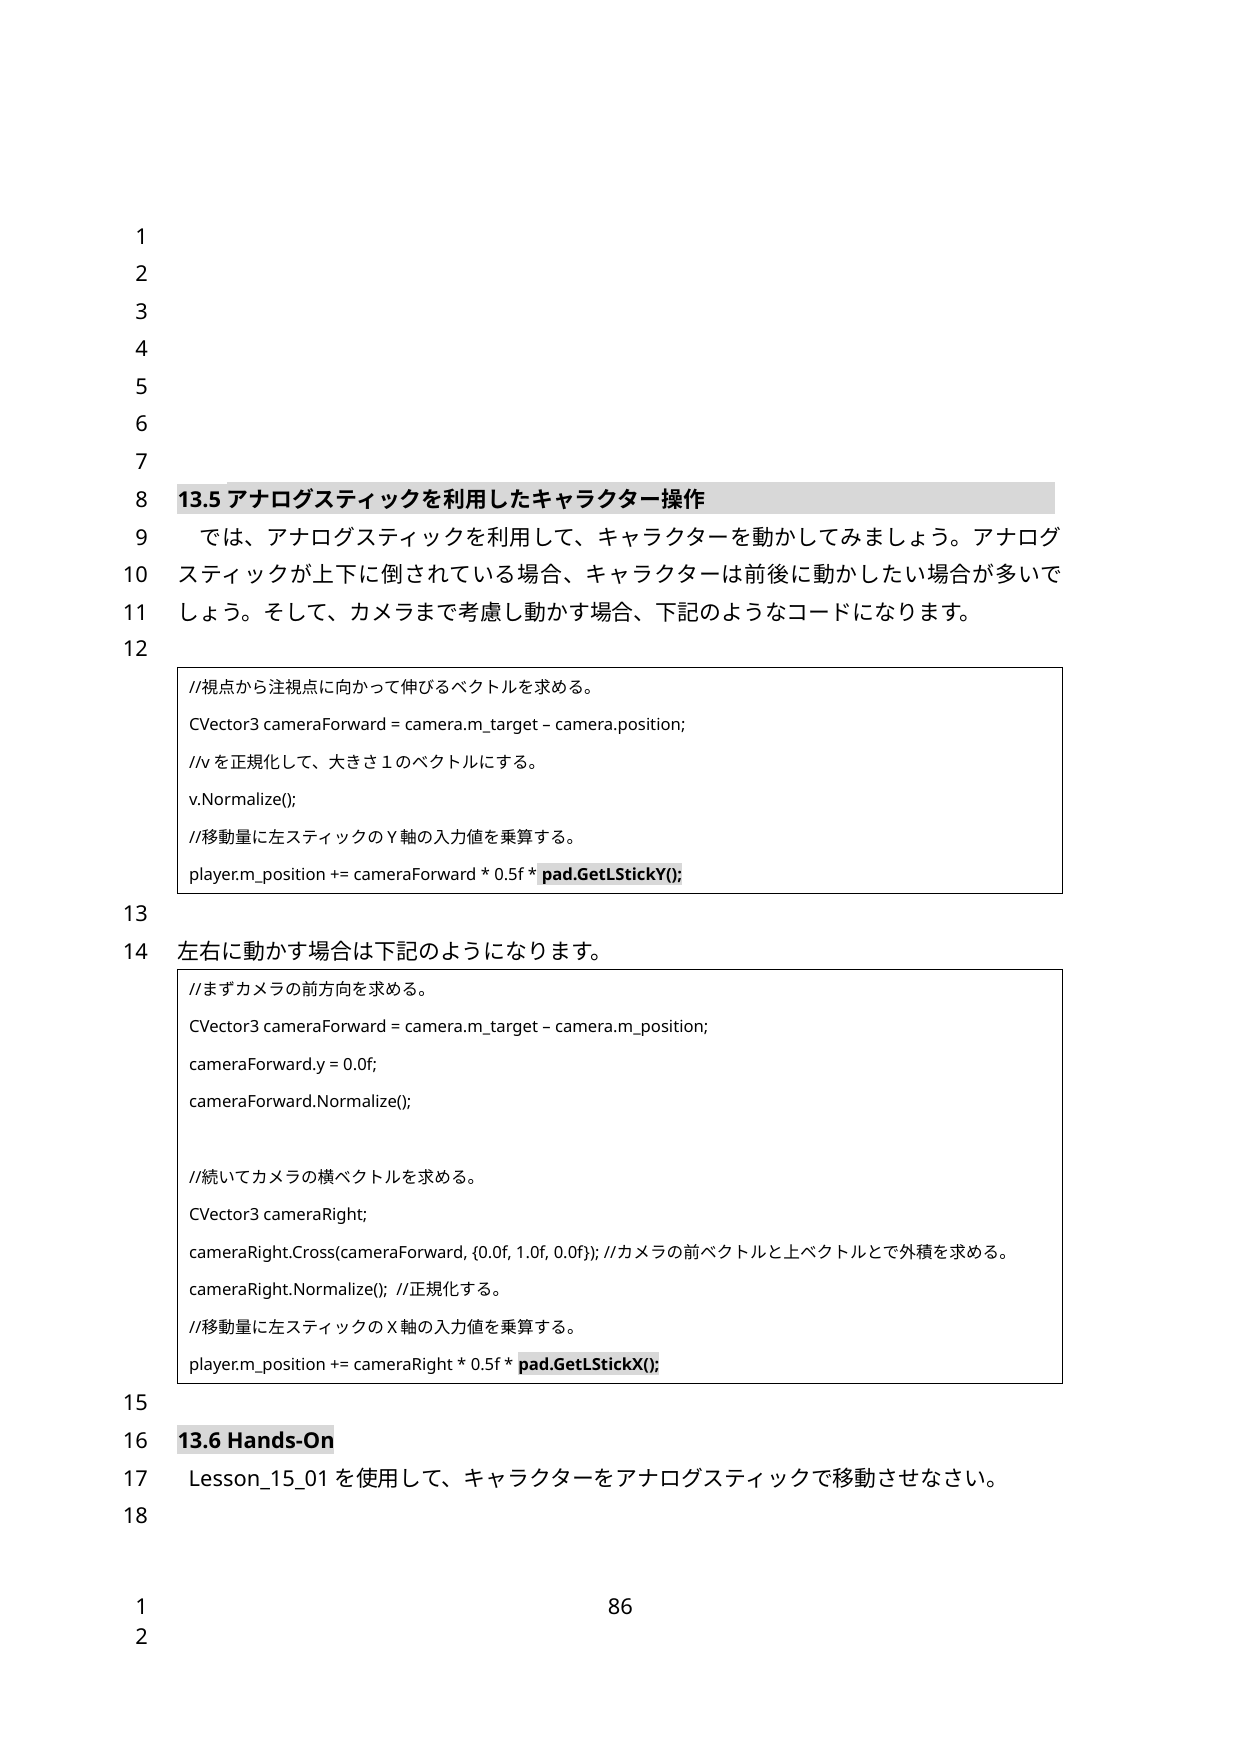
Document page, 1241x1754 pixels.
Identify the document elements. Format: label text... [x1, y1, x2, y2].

text では、アナログスティックを利用して、キャラクターを動かしてみましょう。アナログスティックが上下に倒されている場合、キャラクターは前後に動かしたい場合が多いでしょう。そして、カメラまで考慮し動かす場合、下記のようなコードになります。 [177, 517, 1063, 629]
text 13.6 Hands-On [177, 1421, 1063, 1458]
text 13.5 アナログスティックを利用したキャラクター操作 [177, 479, 1063, 517]
table_header //視点から注視点に向かって伸びるベクトルを求める。 CVector3 cameraForward = camera.m_target – camera.position; //vを正規化して、大きさ１のベクトルにする。 v.Normalize(); //移動量に左スティックのY軸の入力値を乗算する。 player.m_position += cameraForward * 0.5f * pad.GetLStickY(); [178, 668, 1062, 893]
text Lesson_15_01を使用して、キャラクターをアナログスティックで移動させなさい。 [177, 1458, 1063, 1496]
table_header //まずカメラの前方向を求める。 CVector3 cameraForward = camera.m_target – camera.m_position; cameraForward.y = 0.0f; cameraForward.Normalize(); //続いてカメラの横ベクトルを求める。 CVector3 cameraRight; cameraRight.Cross(cameraForward, {0.0f, 1.0f, 0.0f}); //カメラの前ベクトルと上ベクトルとで外積を求める。 cameraRight.Normalize(); //正規化する。 //移動量に左スティックのX軸の入力値を乗算する。 player.m_position += cameraRight * 0.5f * pad.GetLStickX(); [178, 970, 1062, 1382]
text 左右に動かす場合は下記のようになります。 [177, 931, 1063, 969]
